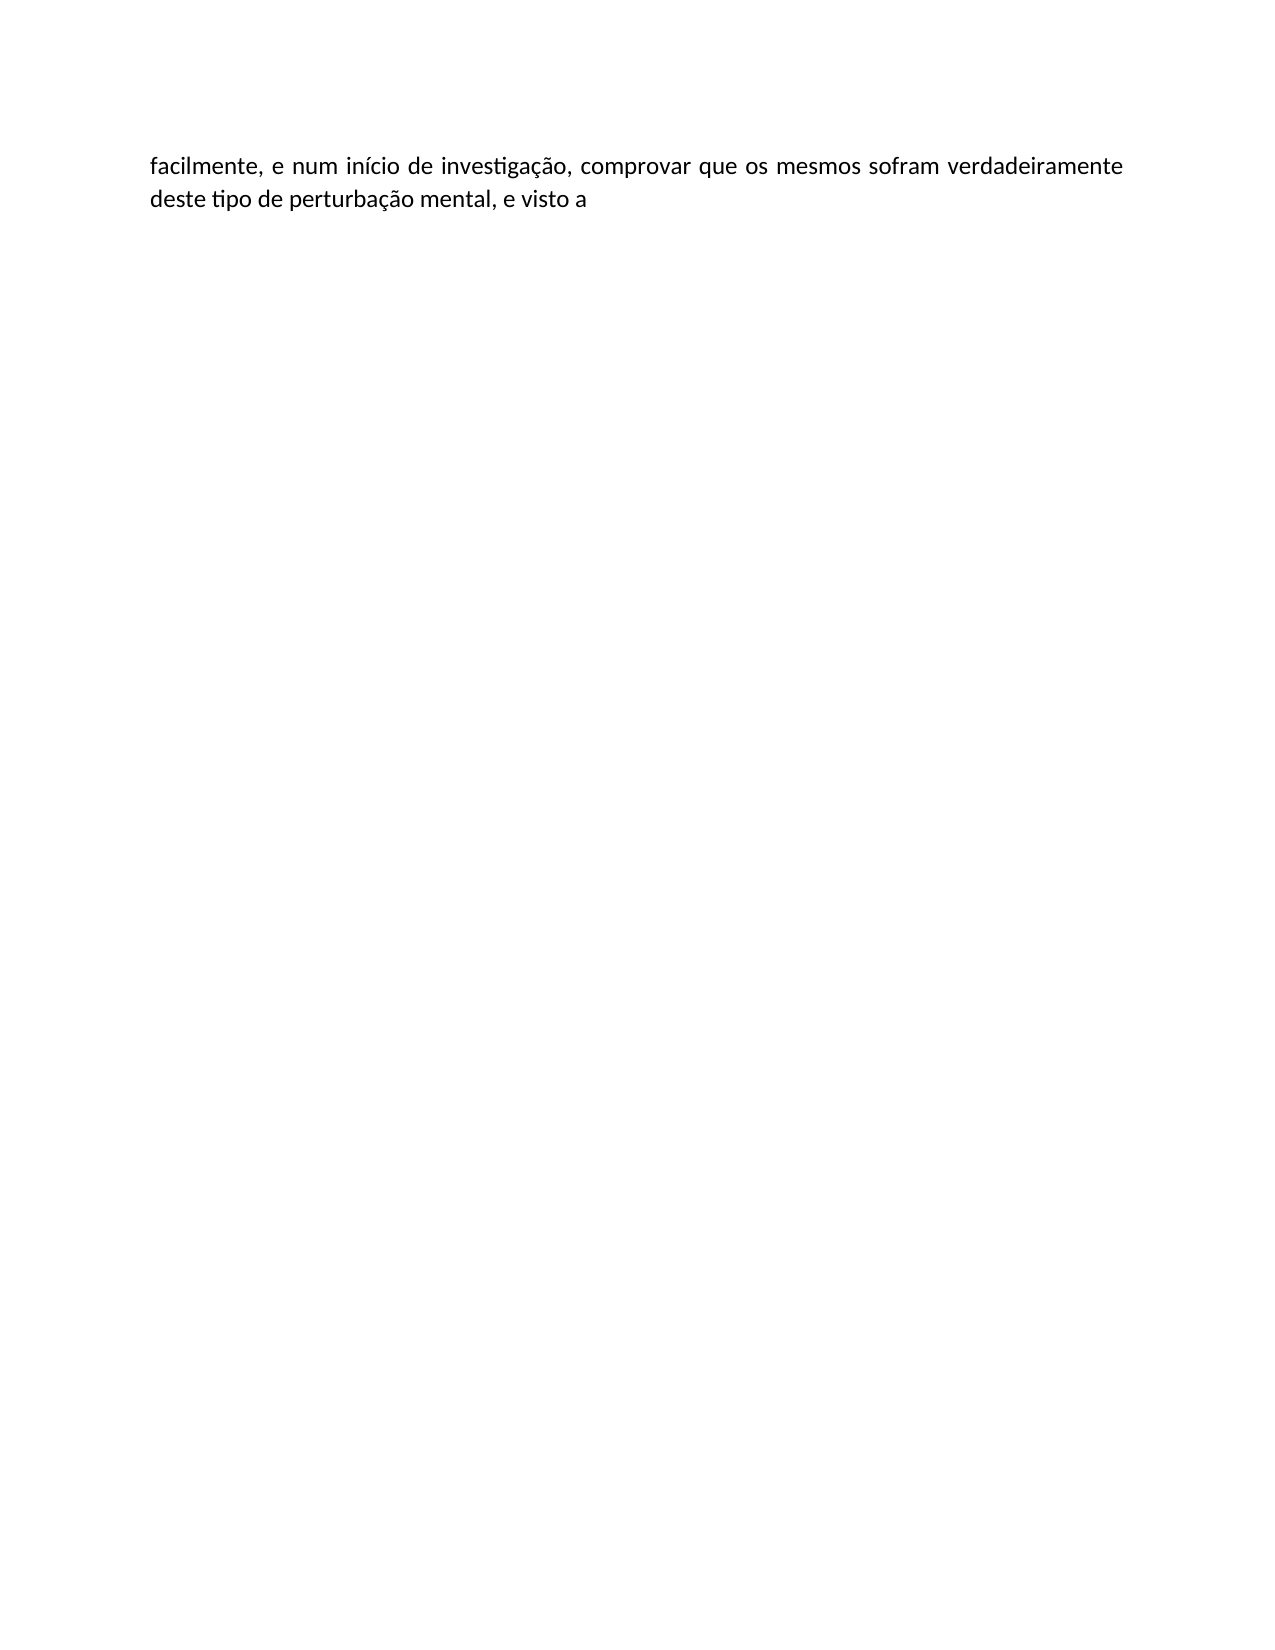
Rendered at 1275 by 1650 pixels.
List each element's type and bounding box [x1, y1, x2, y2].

text [150, 150, 1125, 213]
